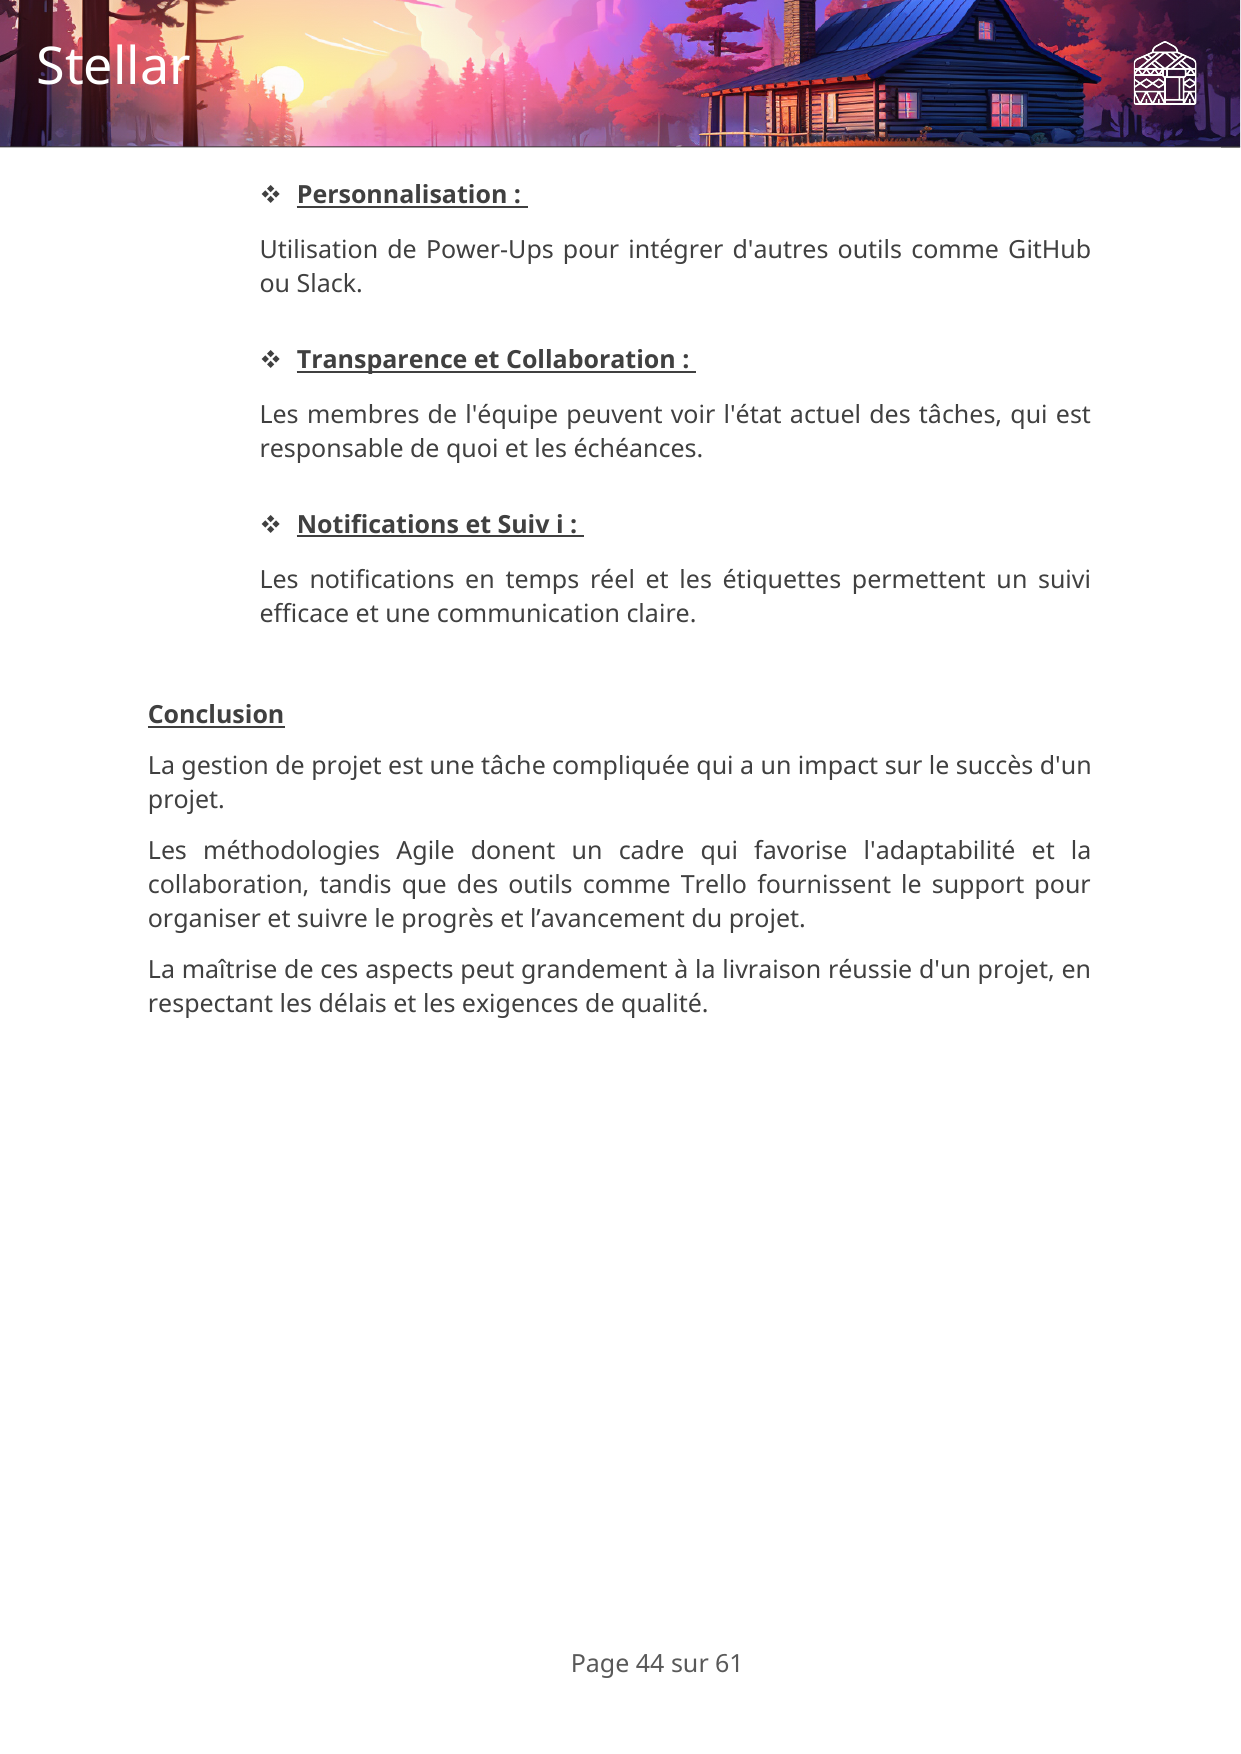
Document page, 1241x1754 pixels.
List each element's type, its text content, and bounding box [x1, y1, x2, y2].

text Les membres de l'équipe peuvent voir l'état actuel des tâches, qui est responsable de quoi et les échéances. [259, 397, 1092, 465]
subtitle Transparence et Collaboration : [259, 342, 1092, 376]
subtitle Personnalisation : [259, 177, 1092, 211]
text La maîtrise de ces aspects peut grandement à la livraison réussie d'un projet, en respectant les délais et les exigences de qualité. [148, 951, 1092, 1019]
text La gestion de projet est une tâche compliquée qui a un impact sur le succès d'un projet. [148, 748, 1092, 816]
text Les notifications en temps réel et les étiquettes permettent un suivi efficace et une communication claire. [259, 561, 1092, 629]
text Utilisation de Power-Ups pour intégrer d'autres outils comme GitHub ou Slack. [259, 232, 1092, 300]
picture [0, 0, 1241, 146]
text Les méthodologies Agile donent un cadre qui favorise l'adaptabilité et la collaboration, tandis que des outils comme Trello fournissent le support pour organiser et suivre le progrès et l’avancement du projet. [148, 832, 1092, 935]
text Conclusion [148, 697, 1092, 731]
subtitle Notifications et Suiv i : [259, 507, 1092, 541]
